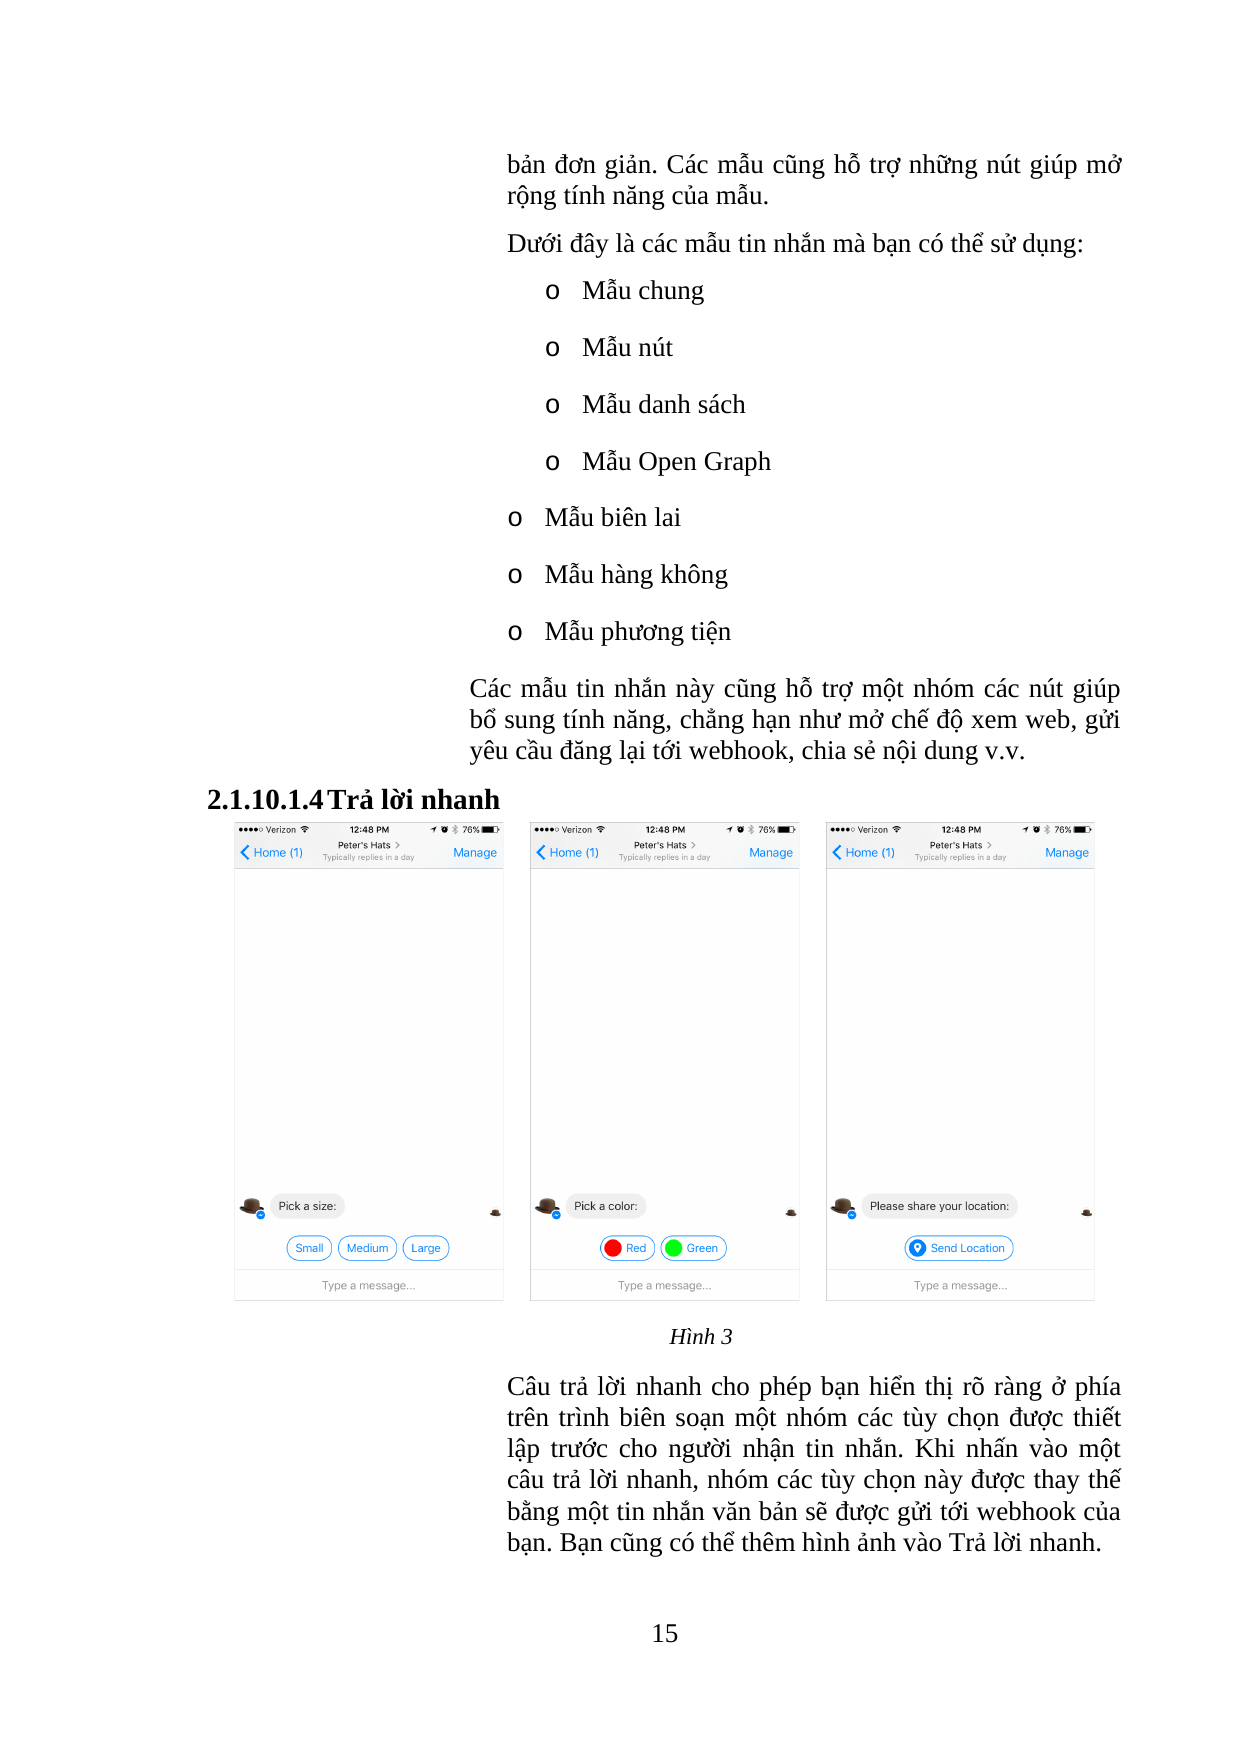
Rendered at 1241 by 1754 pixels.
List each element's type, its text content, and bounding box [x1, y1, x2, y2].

list Mẫu nút [544, 331, 1122, 365]
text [507, 148, 1122, 210]
text Câu trả lời nhanh cho phép bạn hiển thị rõ ràng ở phía trên trình biên soạn một nhóm các tùy chọn được thiết lập trước cho người nhận tin nhắn. Khi nhấn vào một câu trả lời nhanh, nhóm các tùy chọn này được thay thế bằng một tin nhắn văn bản sẽ được gửi tới webhook của bạn. Bạn cũng có thể thêm hình ảnh vào Trả lời nhanh. [507, 1370, 1122, 1557]
list Mẫu Open Graph [544, 445, 1122, 478]
text Các mẫu tin nhắn này cũng hỗ trợ một nhóm các nút giúp bổ sung tính năng, chẳng hạn như mở chế độ xem web, gửi yêu cầu đăng lại tới webhook, chia sẻ nội dung v.v. [469, 672, 1122, 765]
picture [234, 822, 1095, 1301]
list Mẫu danh sách [544, 388, 1122, 421]
text Hình 3 [282, 1323, 1122, 1349]
list Mẫu phương tiện [507, 615, 1122, 648]
list Mẫu biên lai [507, 502, 1122, 535]
subtitle Trả lời nhanh [207, 782, 1122, 816]
list Mẫu chung [544, 274, 1122, 308]
text Dưới đây là các mẫu tin nhắn mà bạn có thể sử dụng: [507, 227, 1122, 258]
list Mẫu hàng không [507, 558, 1122, 592]
